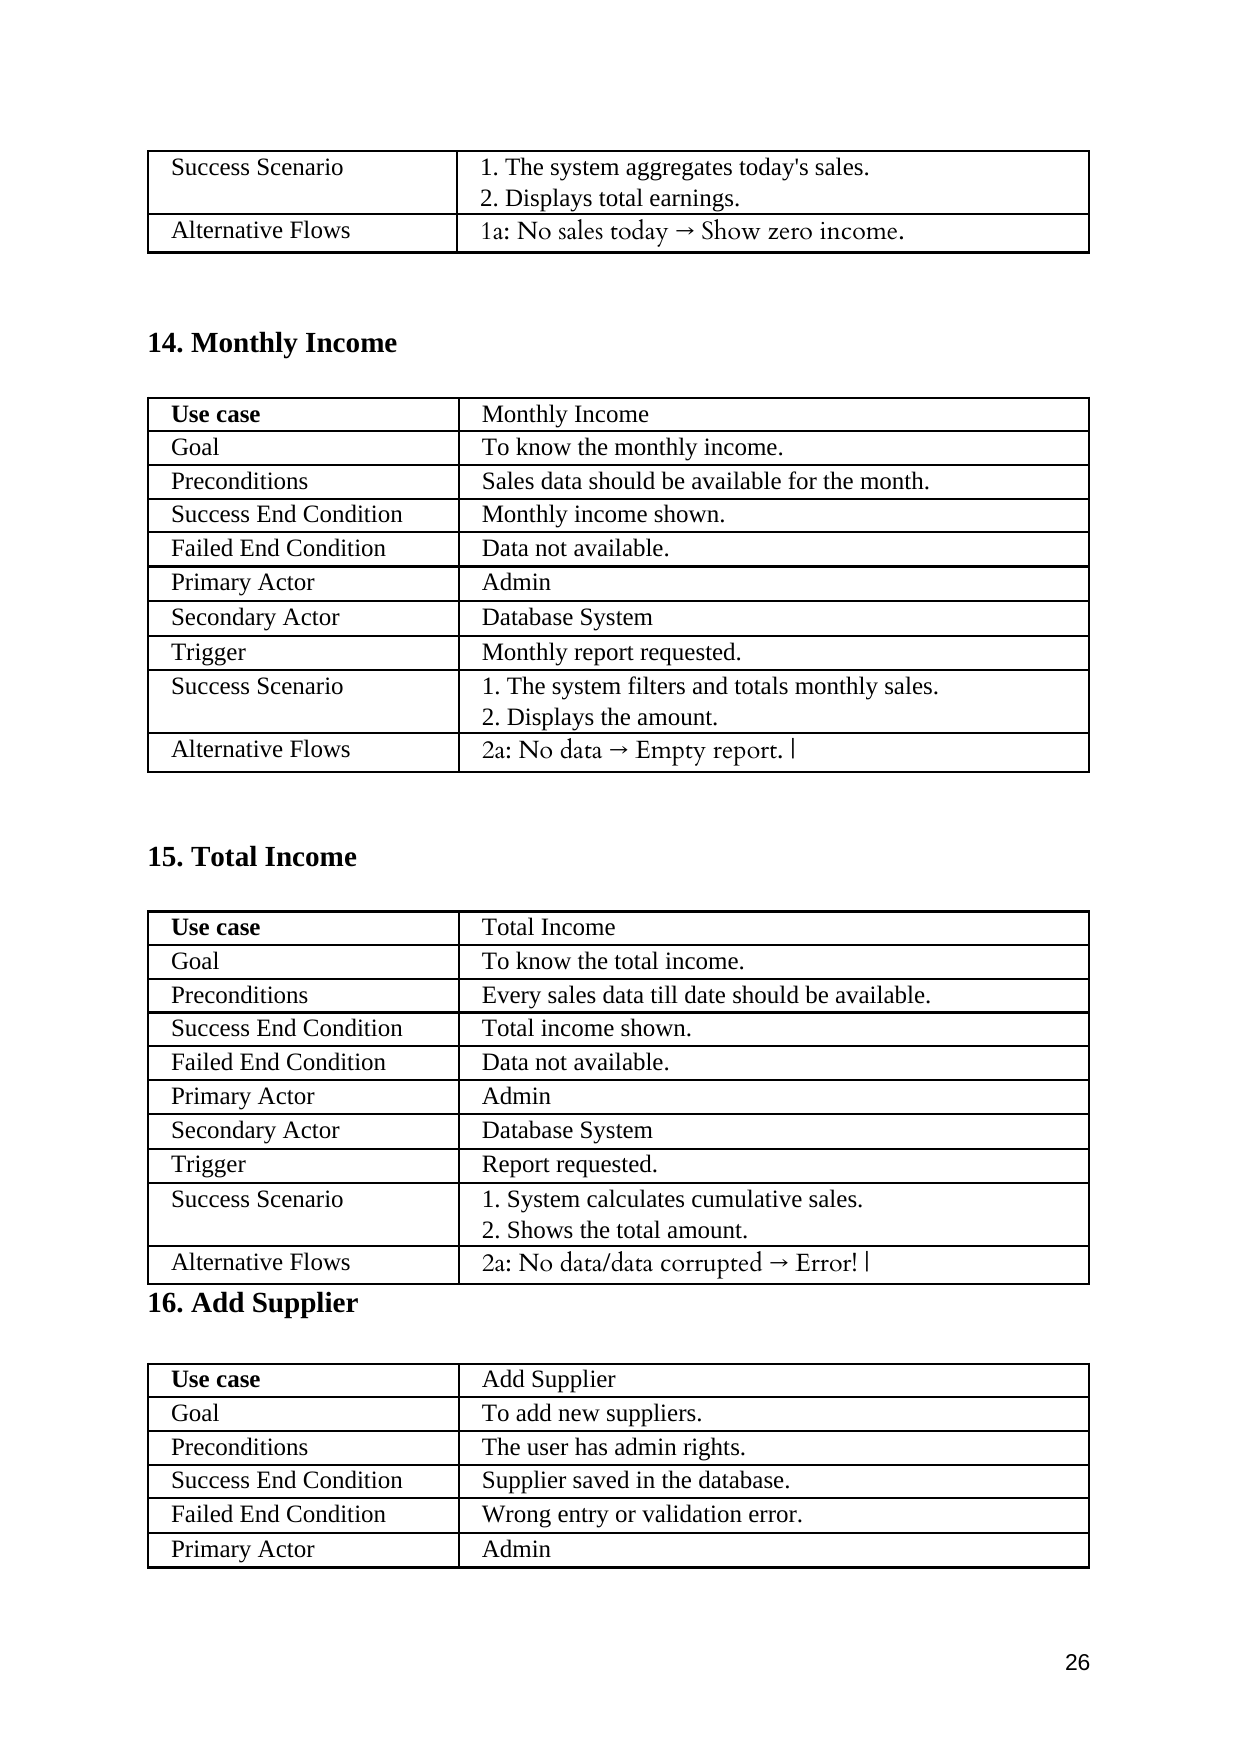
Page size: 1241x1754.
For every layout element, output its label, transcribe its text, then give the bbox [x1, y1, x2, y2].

table_cell Goal [149, 432, 458, 464]
table_cell Monthly income shown. [460, 500, 1088, 531]
table_cell Admin [460, 1534, 1088, 1566]
table_cell Goal [149, 946, 458, 978]
table_cell To know the monthly income. [460, 432, 1088, 464]
table_cell 2a: No data/data corrupted → Error! | [460, 1247, 1088, 1283]
table_cell Database System [460, 602, 1088, 635]
table_cell Secondary Actor [149, 602, 458, 635]
text 16. Add Supplier [147, 1285, 1094, 1319]
table_cell Success End Condition [149, 1466, 458, 1497]
table_header Add Supplier [460, 1365, 1088, 1396]
table_cell Report requested. [460, 1150, 1088, 1182]
table_cell Alternative Flows [149, 1247, 458, 1283]
table_cell Admin [460, 568, 1088, 600]
table_cell Secondary Actor [149, 1115, 458, 1147]
table_cell Supplier saved in the database. [460, 1466, 1088, 1497]
table_cell Database System [460, 1115, 1088, 1147]
table_cell The system aggregates today's sales. Displays total earnings. [458, 152, 1088, 213]
table_cell 1a: No sales today → Show zero income. [458, 215, 1088, 251]
table_cell Trigger [149, 637, 458, 669]
table_header Monthly Income [460, 399, 1088, 430]
table_cell The user has admin rights. [460, 1432, 1088, 1463]
table_cell Preconditions [149, 980, 458, 1011]
table_cell Failed End Condition [149, 533, 458, 565]
table_cell Success Scenario [149, 671, 458, 732]
table_cell To know the total income. [460, 946, 1088, 978]
table_header Use case [149, 913, 458, 944]
table_cell Success End Condition [149, 500, 458, 531]
table_cell Data not available. [460, 1047, 1088, 1079]
table_cell Wrong entry or validation error. [460, 1499, 1088, 1532]
table_cell Alternative Flows [149, 215, 456, 251]
text 15. Total Income [147, 839, 1094, 872]
table_cell Preconditions [149, 1432, 458, 1463]
table_cell Monthly report requested. [460, 637, 1088, 669]
table_cell Total income shown. [460, 1014, 1088, 1045]
table_cell Goal [149, 1398, 458, 1430]
table_cell Sales data should be available for the month. [460, 466, 1088, 497]
table_cell Trigger [149, 1150, 458, 1182]
table_cell Success Scenario [149, 1184, 458, 1244]
table_cell Preconditions [149, 466, 458, 497]
text 14. Monthly Income [147, 325, 1094, 358]
table_header Use case [149, 399, 458, 430]
table_cell 2a: No data → Empty report. | [460, 734, 1088, 771]
table_cell System calculates cumulative sales. Shows the total amount. [460, 1184, 1088, 1244]
table_cell Success Scenario [149, 152, 456, 213]
table_cell Alternative Flows [149, 734, 458, 771]
table_cell Success End Condition [149, 1014, 458, 1045]
table_cell To add new suppliers. [460, 1398, 1088, 1430]
table_header Use case [149, 1365, 458, 1396]
table_cell Data not available. [460, 533, 1088, 565]
table_cell Primary Actor [149, 568, 458, 600]
table_cell Failed End Condition [149, 1047, 458, 1079]
table_cell Every sales data till date should be available. [460, 980, 1088, 1011]
table_header Total Income [460, 913, 1088, 944]
table_cell Primary Actor [149, 1534, 458, 1566]
table_cell Admin [460, 1081, 1088, 1113]
table_cell The system filters and totals monthly sales. Displays the amount. [460, 671, 1088, 732]
table_cell Primary Actor [149, 1081, 458, 1113]
table_cell Failed End Condition [149, 1499, 458, 1532]
